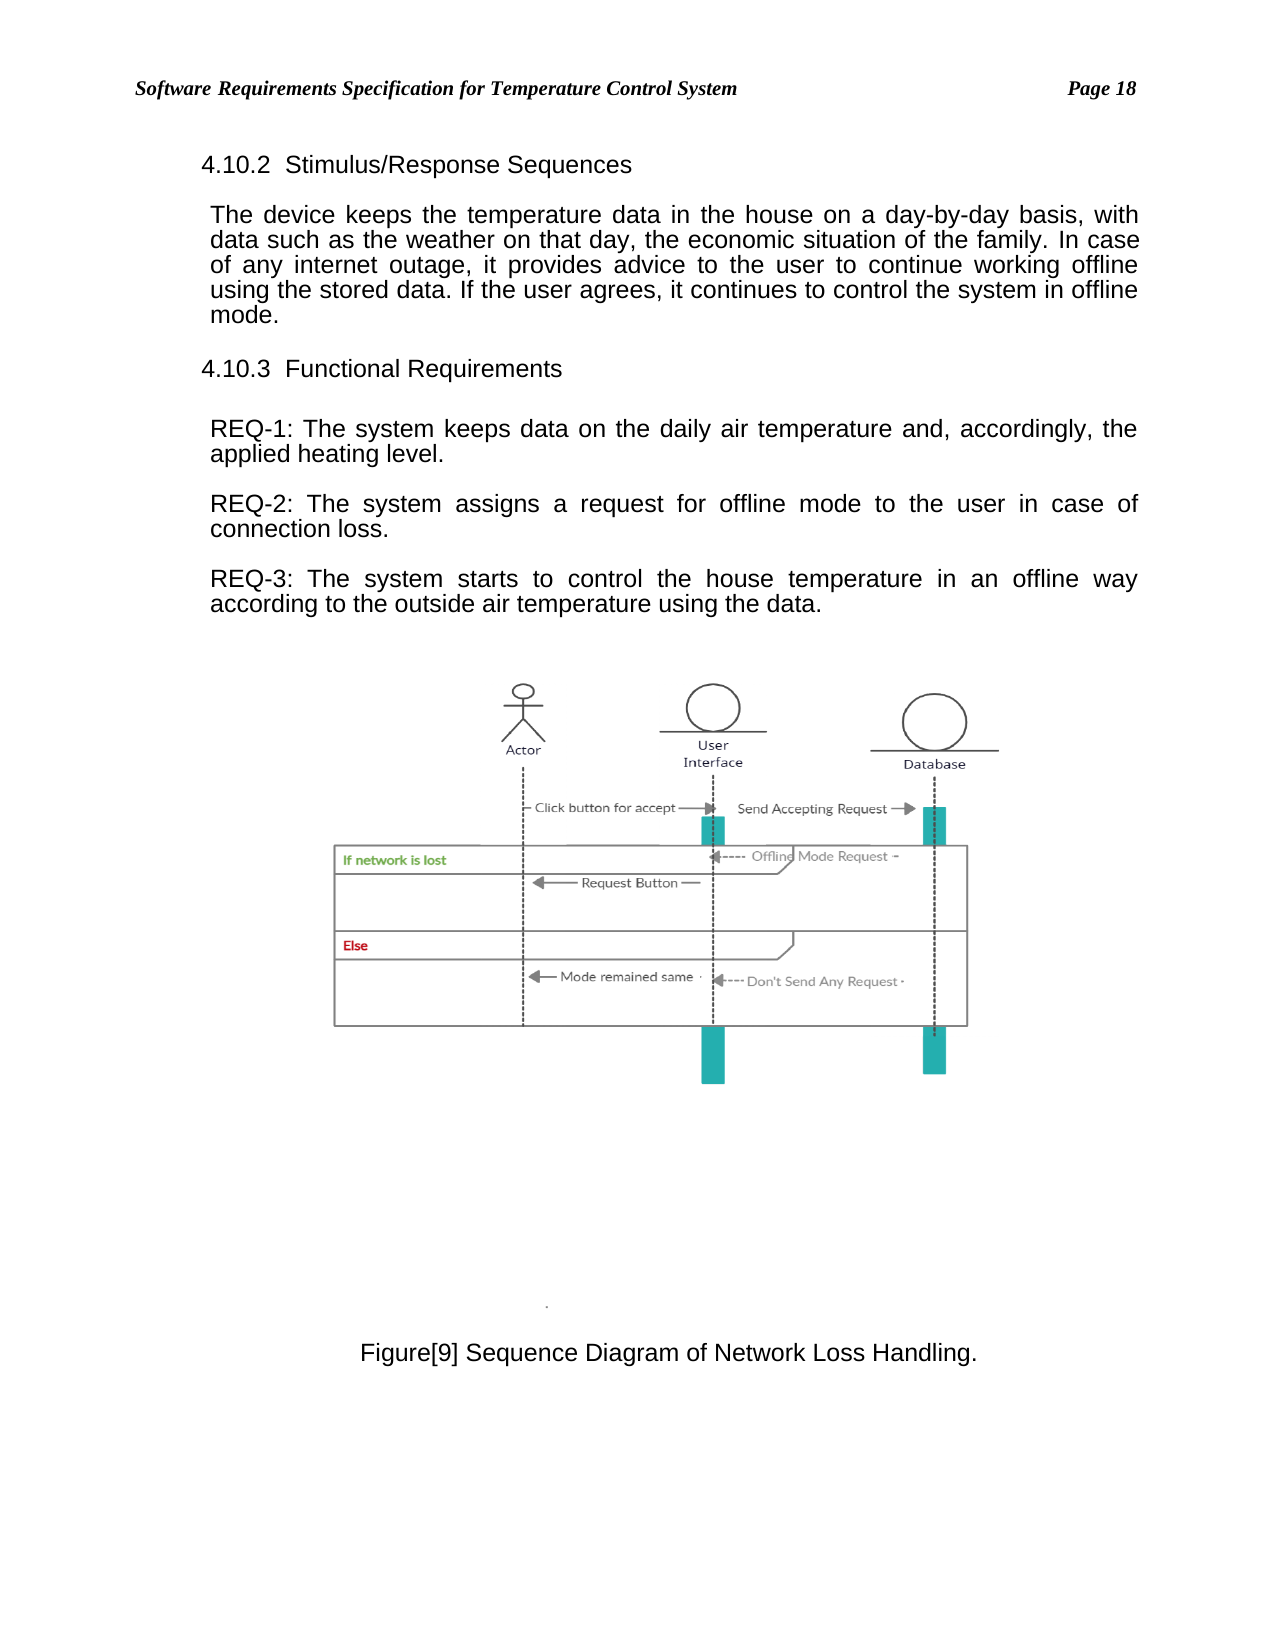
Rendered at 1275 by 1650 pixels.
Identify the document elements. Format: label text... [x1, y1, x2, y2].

picture [313, 665, 1019, 1326]
text The device keeps the temperature data in the house on a day-by-day basis, with data such as the weather on that day, the economic situation of the family. In case of any internet outage, it provides advice to the user to continue working offline using the stored data. If the user agrees, it continues to control the system in offline mode. [210, 204, 1140, 329]
text 4.10.3 Functional Requirements [201, 354, 1140, 382]
text REQ-1: The system keeps data on the daily air temperature and, accordingly, the applied heating level. [210, 418, 1140, 468]
text 4.10.2 Stimulus/Response Sequences [201, 150, 1140, 179]
text REQ-3: The system starts to control the house temperature in an offline way according to the outside air temperature using the data. [210, 568, 1140, 618]
text REQ-2: The system assigns a request for offline mode to the user in case of connection loss. [210, 493, 1140, 543]
